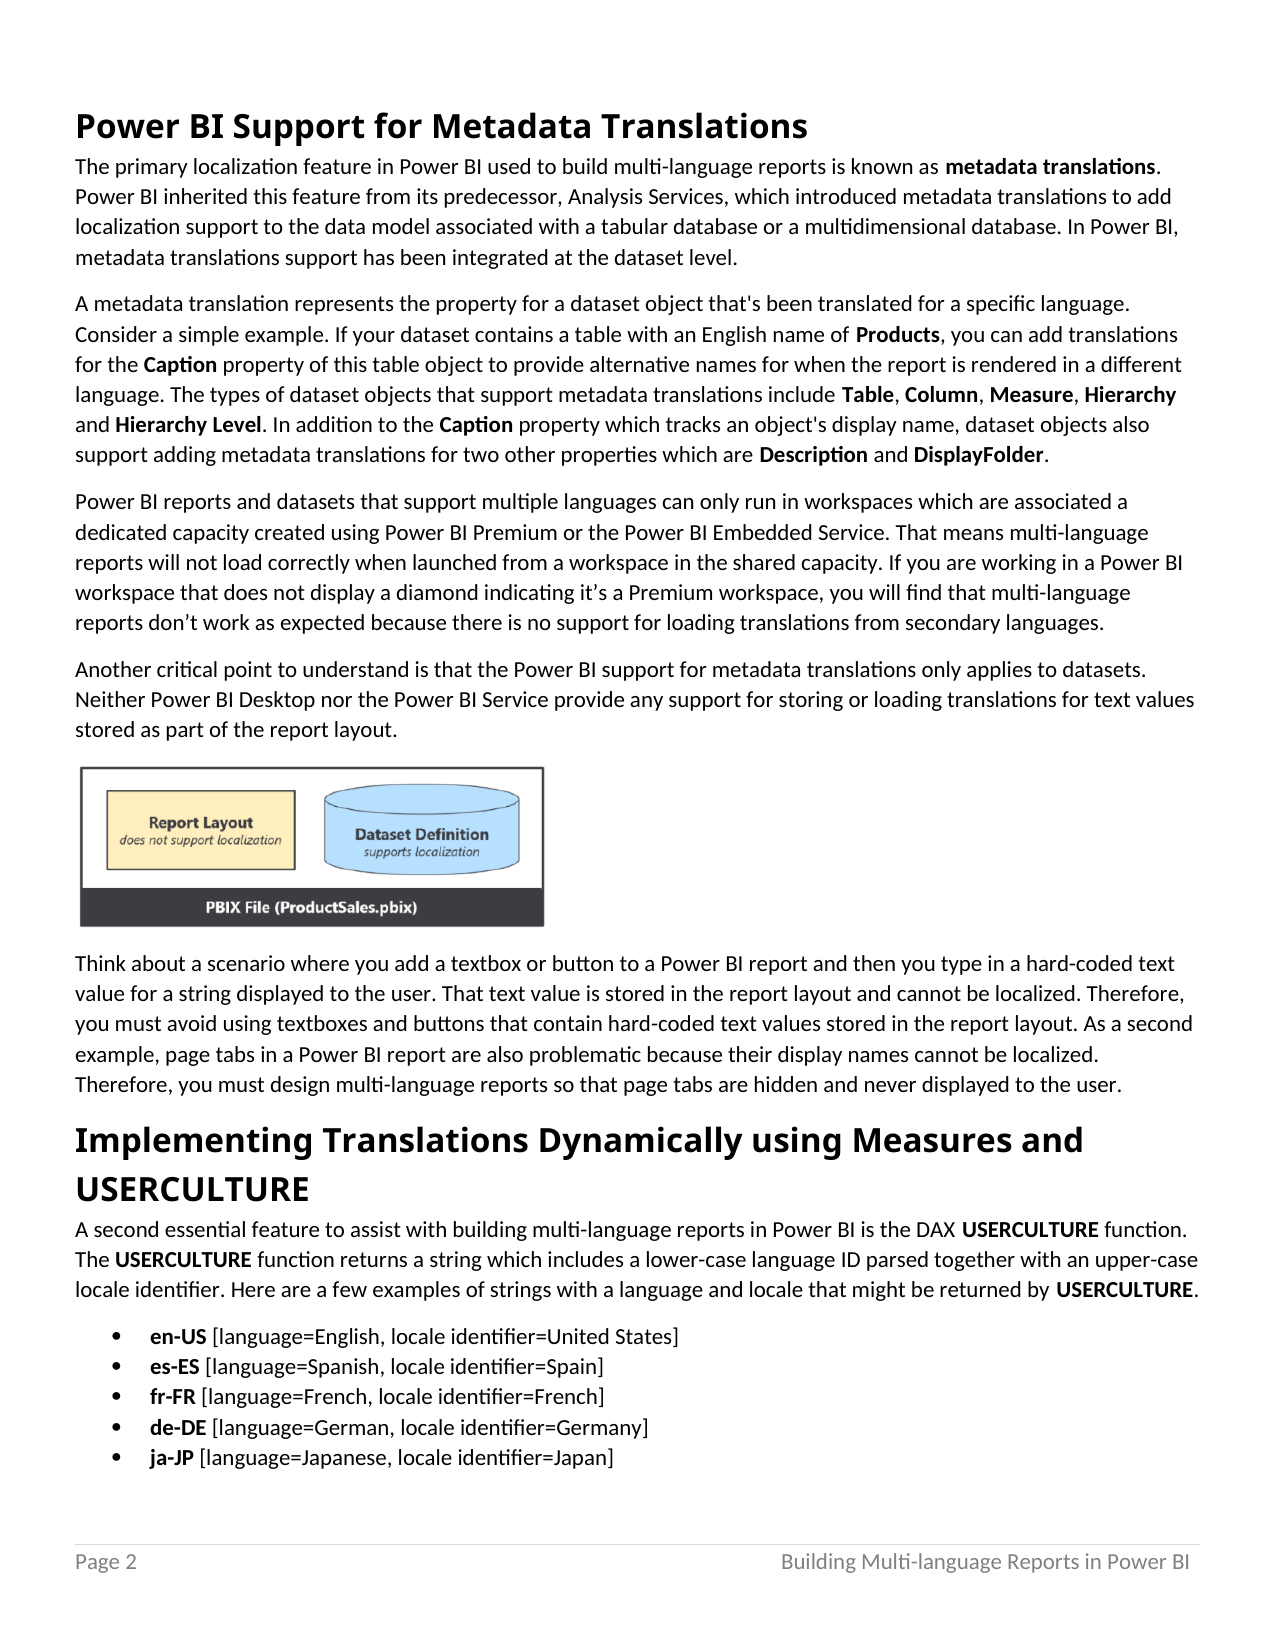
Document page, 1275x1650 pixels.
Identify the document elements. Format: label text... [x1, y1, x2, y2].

list ja-JP [language=Japanese, locale identifier=Japan] [112, 1443, 1200, 1471]
text Think about a scenario where you add a textbox or button to a Power BI report and then you type in a hard-coded text value for a string displayed to the user. That text value is stored in the report layout and cannot be localized. Therefore, you must avoid using textboxes and buttons that contain hard-coded text values stored in the report layout. As a second example, page tabs in a Power BI report are also problematic because their display names cannot be localized. Therefore, you must design multi-language reports so that page tabs are hidden and never displayed to the user. [75, 949, 1200, 1098]
text A second essential feature to assist with building multi-language reports in Power BI is the DAX USERCULTURE function. The USERCULTURE function returns a string which includes a lower-case language ID parsed together with an upper-case locale identifier. Here are a few examples of strings with a language and locale that might be returned by USERCULTURE. [75, 1215, 1200, 1303]
text A metadata translation represents the property for a dataset object that's been translated for a specific language. Consider a simple example. If your dataset contains a table with an English name of Products, you can add translations for the Caption property of this table object to provide alternative names for when the report is rendered in a different language. The types of dataset objects that support metadata translations include Table, Column, Measure, Hierarchy and Hierarchy Level. In addition to the Caption property which tracks an object's display name, dataset objects also support adding metadata translations for two other properties which are Description and DisplayFolder. [75, 289, 1200, 468]
list en-US [language=English, locale identifier=United States] [112, 1322, 1200, 1350]
text Another critical point to understand is that the Power BI support for metadata translations only applies to datasets. Neither Power BI Desktop nor the Power BI Service provide any support for storing or loading translations for text values stored as part of the report layout. [75, 655, 1200, 743]
text The primary localization feature in Power BI used to build multi-language reports is known as metadata translations. Power BI inherited this feature from its predecessor, Analysis Services, which introduced metadata translations to add localization support to the data model associated with a tabular database or a multidimensional database. In Power BI, metadata translations support has been integrated at the dataset level. [75, 152, 1200, 271]
list fr-FR [language=French, locale identifier=French] [112, 1382, 1200, 1411]
picture [75, 762, 548, 931]
text Power BI reports and datasets that support multiple languages can only run in workspaces which are associated a dedicated capacity created using Power BI Premium or the Power BI Embedded Service. That means multi-language reports will not load correctly when launched from a workspace in the shared capacity. If you are working in a Power BI workspace that does not display a diamond indicating it’s a Premium workspace, you will find that multi-language reports don’t work as expected because there is no support for loading translations from secondary languages. [75, 487, 1200, 636]
subtitle Implementing Translations Dynamically using Measures and USERCULTURE [75, 1117, 1200, 1211]
list es-ES [language=Spanish, locale identifier=Spain] [112, 1352, 1200, 1380]
list de-DE [language=German, locale identifier=Germany] [112, 1413, 1200, 1441]
subtitle Power BI Support for Metadata Translations [75, 103, 1200, 148]
